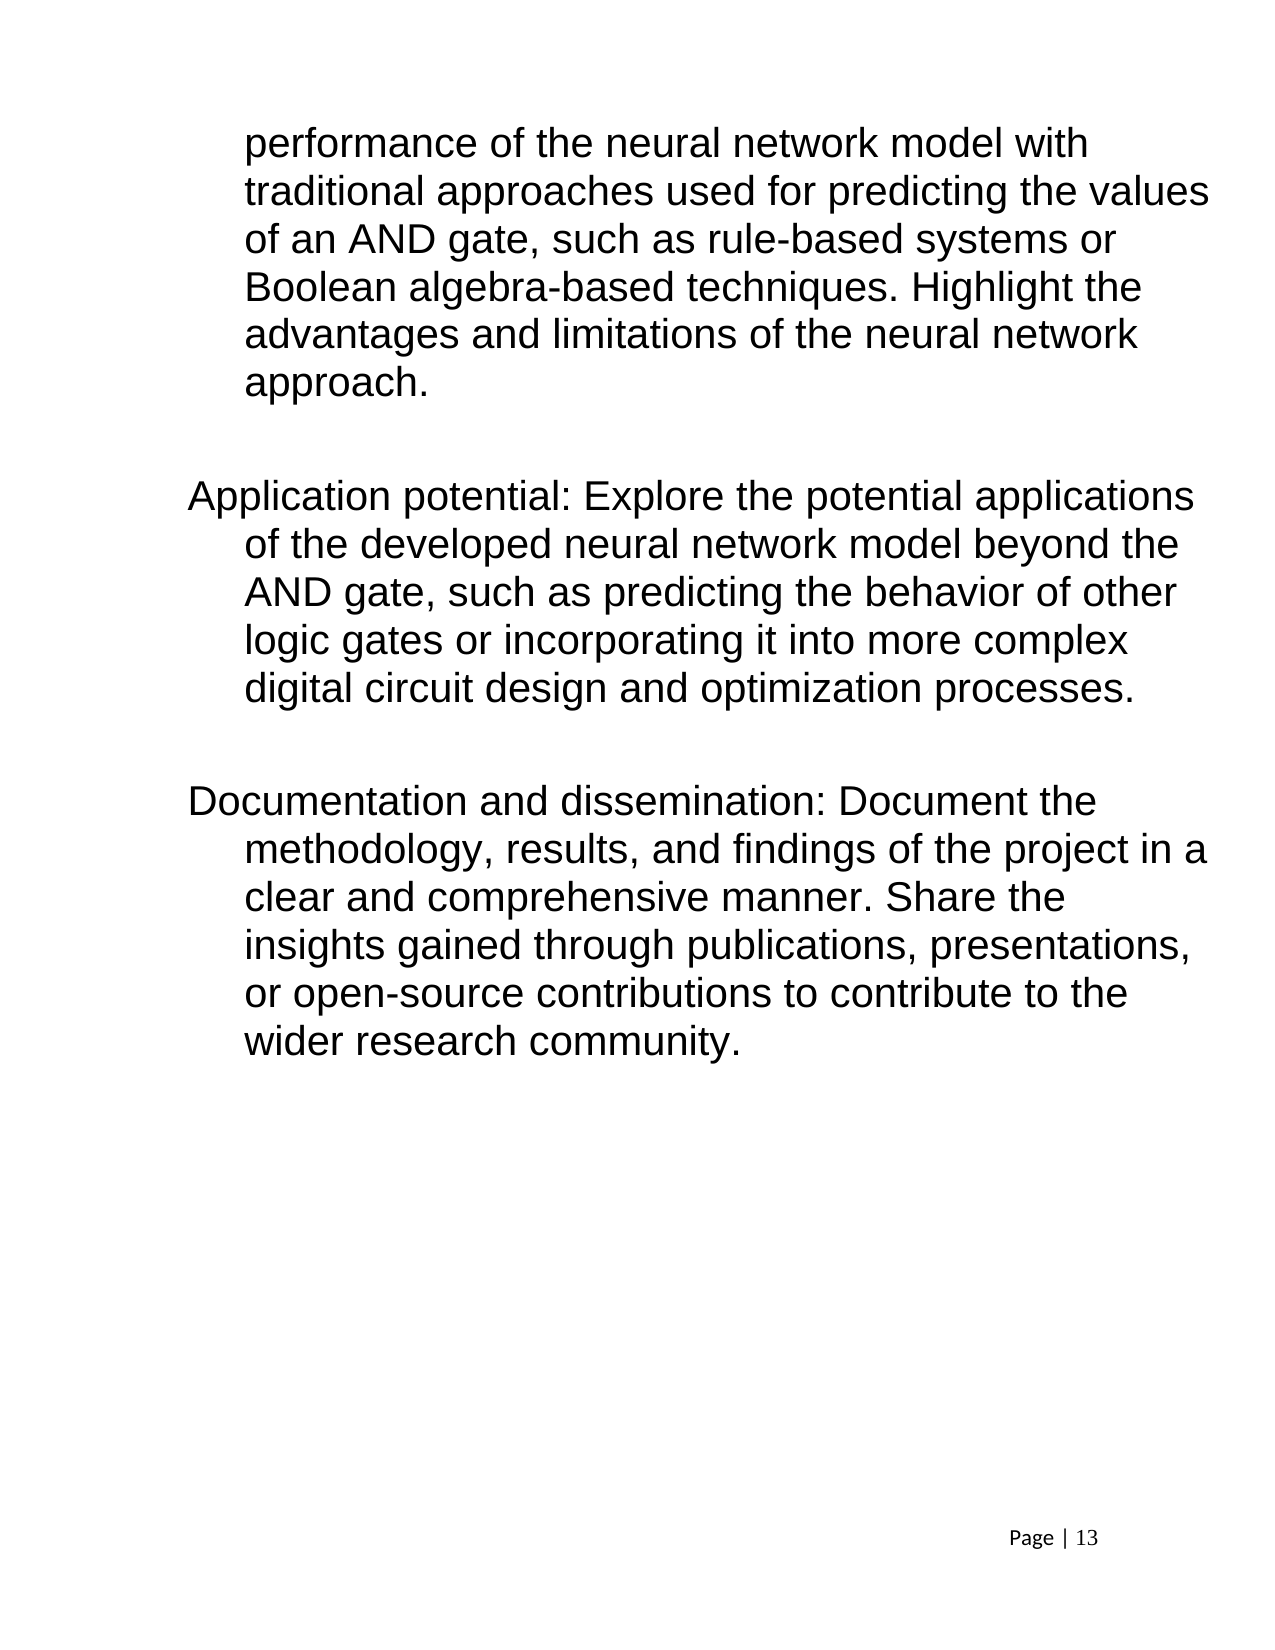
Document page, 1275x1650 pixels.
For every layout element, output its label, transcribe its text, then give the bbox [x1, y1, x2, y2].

subtitle Application potential: Explore the potential applications of the developed neural network model beyond the AND gate, such as predicting the behavior of other logic gates or incorporating it into more complex digital circuit design and optimization processes. [187, 471, 1216, 711]
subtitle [187, 118, 1216, 406]
subtitle Documentation and dissemination: Document the methodology, results, and findings of the project in a clear and comprehensive manner. Share the insights gained through publications, presentations, or open-source contributions to contribute to the wider research community. [187, 776, 1216, 1064]
